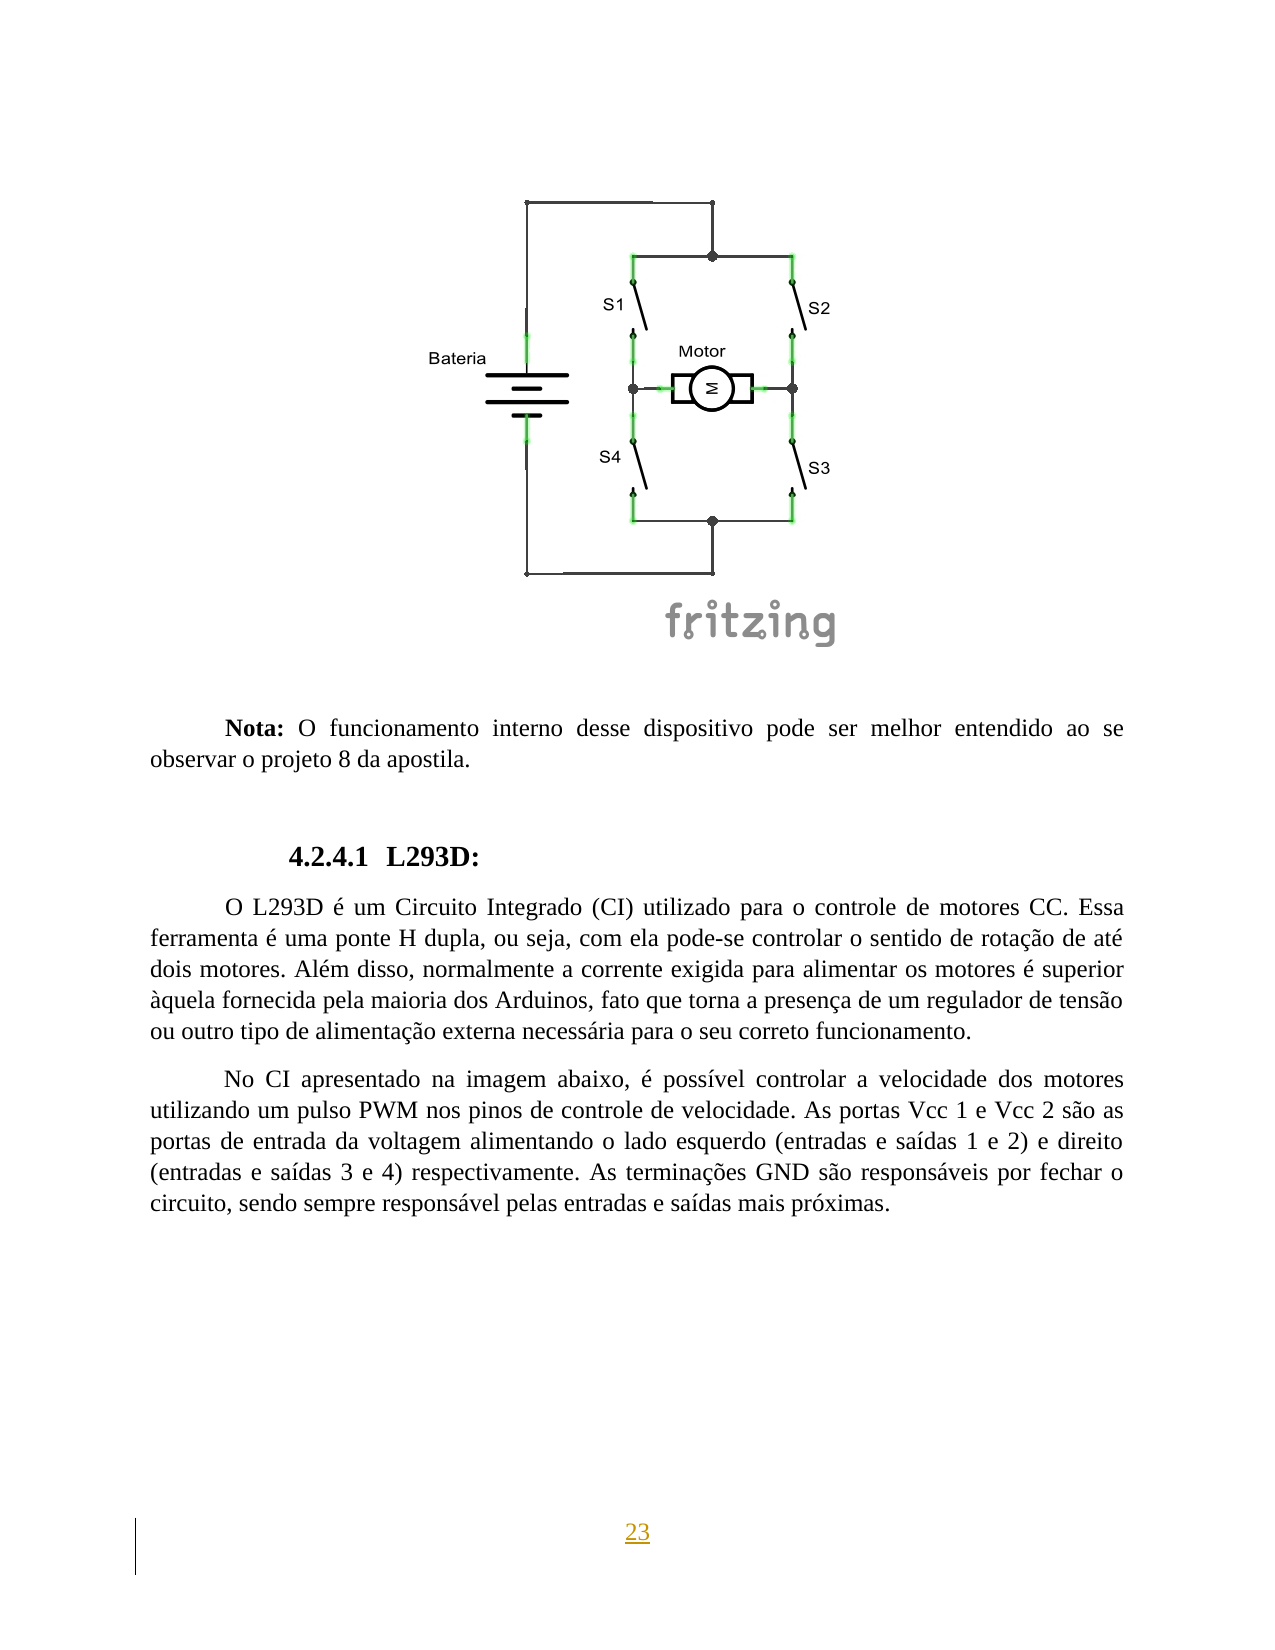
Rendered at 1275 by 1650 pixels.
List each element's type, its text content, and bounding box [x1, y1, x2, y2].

picture [428, 197, 847, 647]
list L293D: [288, 839, 1125, 873]
text Nota: O funcionamento interno desse dispositivo pode ser melhor entendido ao se observar o projeto 8 da apostila. [150, 713, 1125, 773]
text O L293D é um Circuito Integrado (CI) utilizado para o controle de motores CC. Essa ferramenta é uma ponte H dupla, ou seja, com ela pode-se controlar o sentido de rotação de até dois motores. Além disso, normalmente a corrente exigida para alimentar os motores é superior àquela fornecida pela maioria dos Arduinos, fato que torna a presença de um regulador de tensão ou outro tipo de alimentação externa necessária para o seu correto funcionamento. [150, 892, 1125, 1045]
text No CI apresentado na imagem abaixo, é possível controlar a velocidade dos motores utilizando um pulso PWM nos pinos de controle de velocidade. As portas Vcc 1 e Vcc 2 são as portas de entrada da voltagem alimentando o lado esquerdo (entradas e saídas 1 e 2) e direito (entradas e saídas 3 e 4) respectivamente. As terminações GND são responsáveis por fechar o circuito, sendo sempre responsável pelas entradas e saídas mais próximas. [150, 1064, 1125, 1217]
